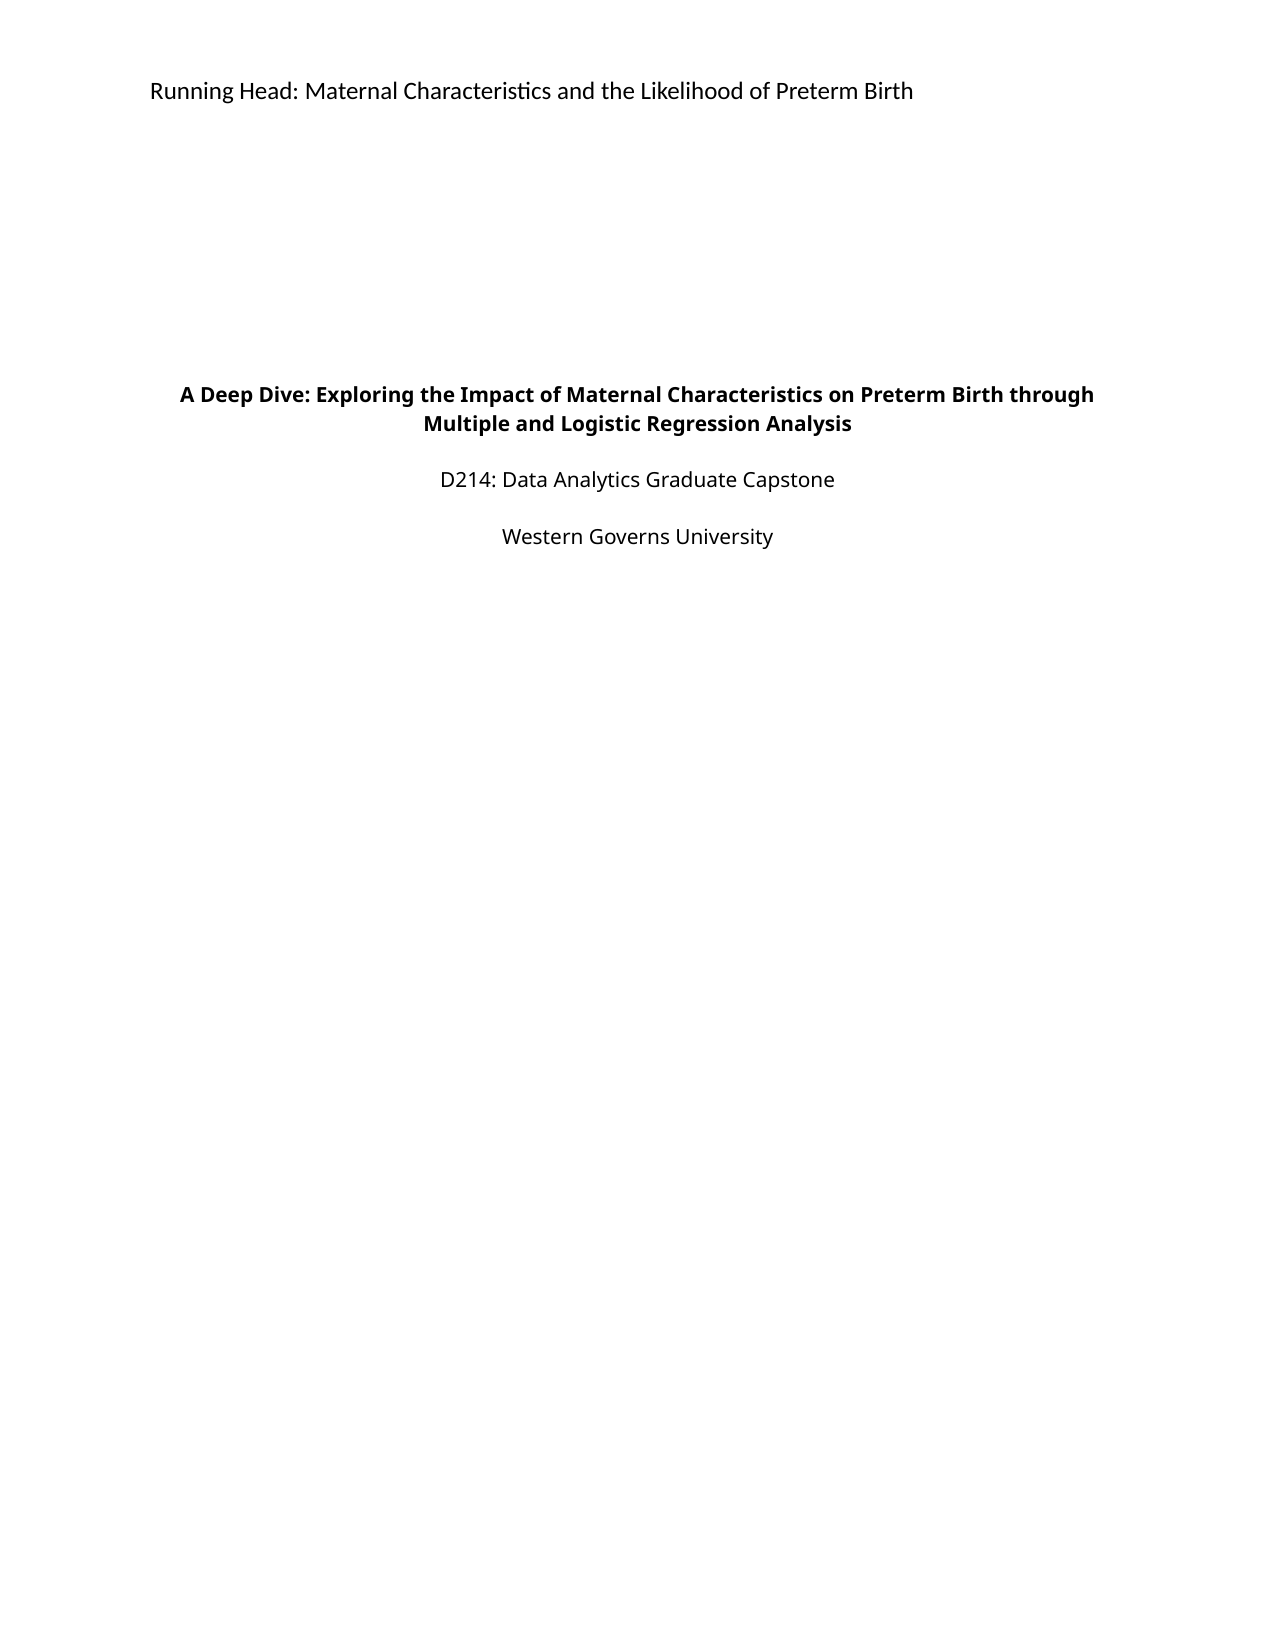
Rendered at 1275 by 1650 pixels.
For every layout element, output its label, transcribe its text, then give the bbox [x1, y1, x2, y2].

text Western Governs University [150, 522, 1125, 551]
text D214: Data Analytics Graduate Capstone [150, 466, 1125, 494]
text A Deep Dive: Exploring the Impact of Maternal Characteristics on Preterm Birth through Multiple and Logistic Regression Analysis [150, 380, 1125, 437]
